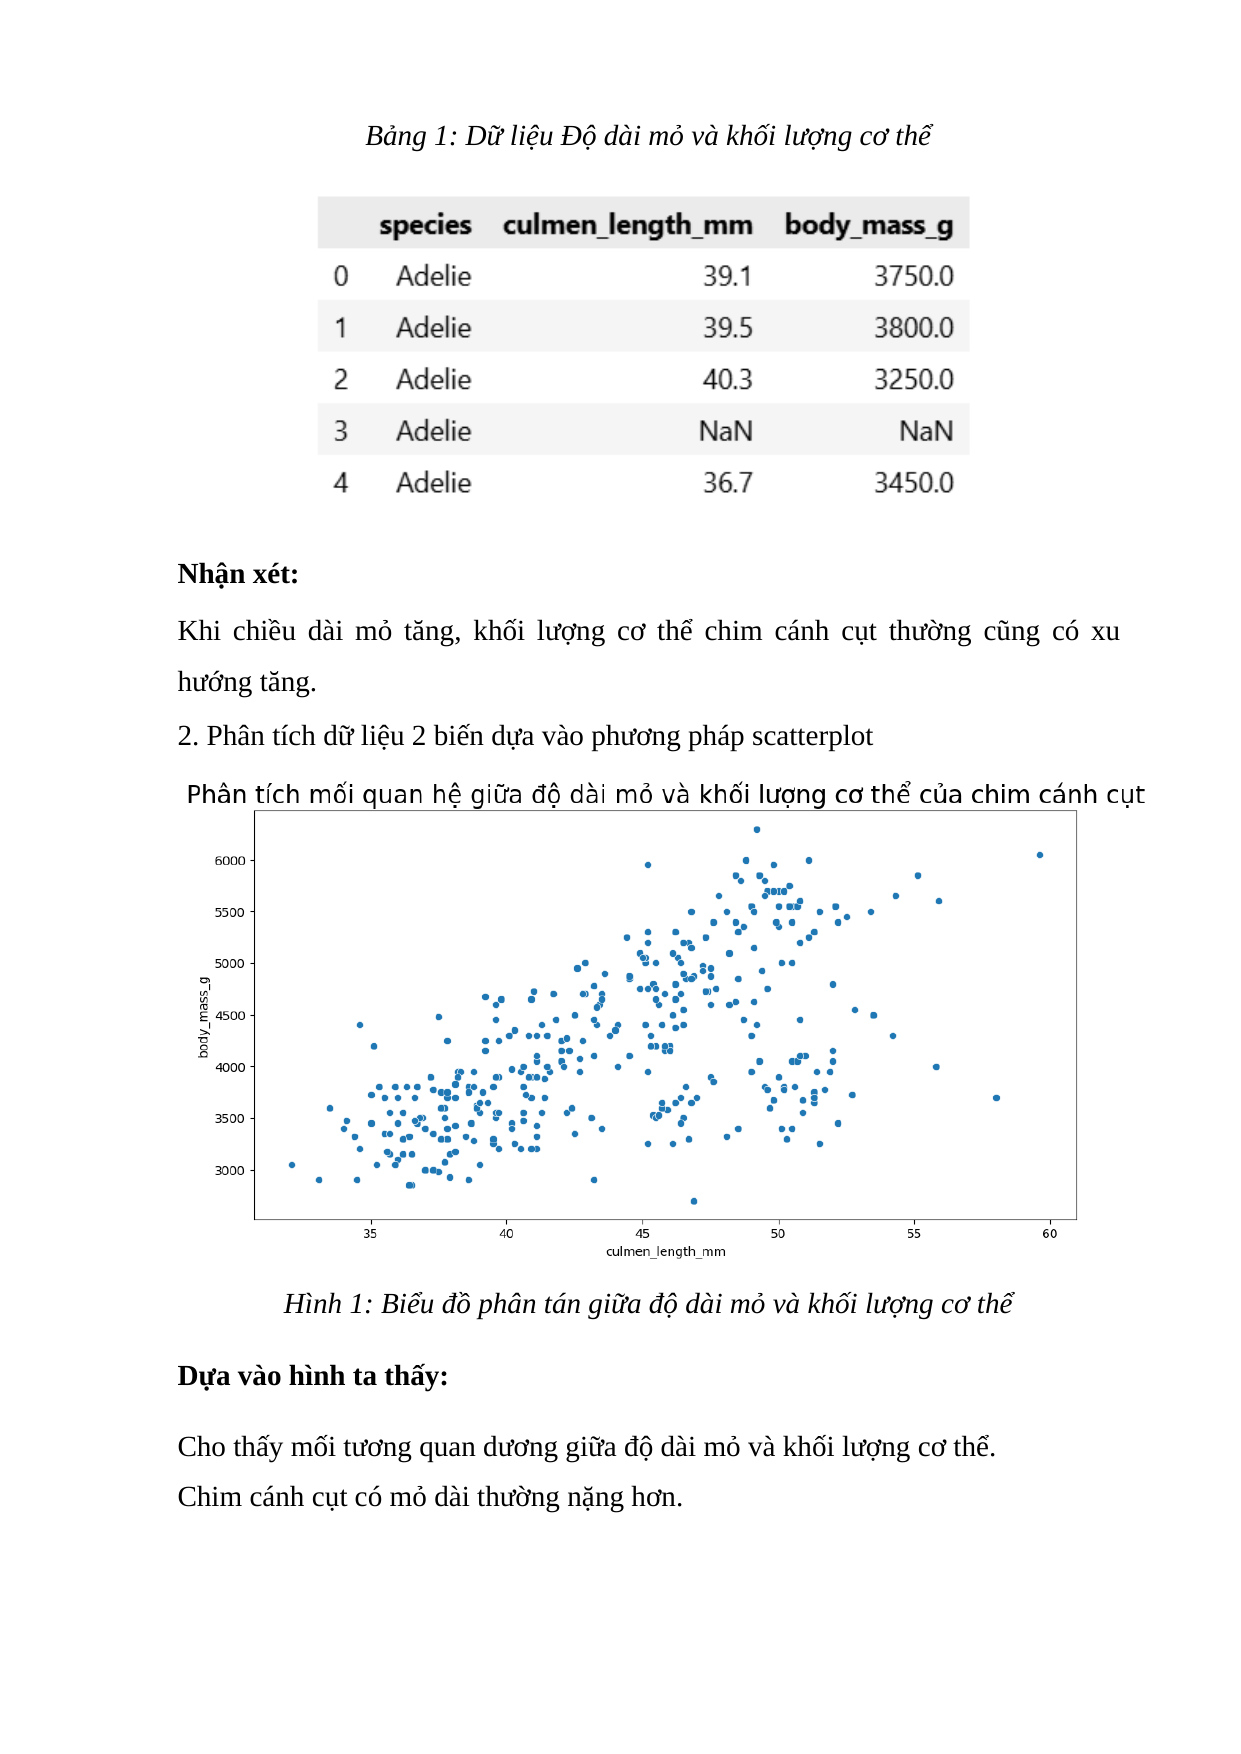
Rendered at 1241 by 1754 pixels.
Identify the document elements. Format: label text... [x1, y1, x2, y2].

picture [301, 189, 998, 535]
text Dựa vào hình ta thấy: [177, 1358, 1122, 1391]
text 2. Phân tích dữ liệu 2 biến dựa vào phương pháp scatterplot [177, 718, 1122, 752]
picture [177, 772, 1153, 1266]
text Hình 1: Biểu đồ phân tán giữa độ dài mỏ và khối lượng cơ thể [177, 1286, 1122, 1320]
text Bảng 1: Dữ liệu Độ dài mỏ và khối lượng cơ thể [177, 118, 1122, 152]
text Nhận xét: [177, 556, 1122, 589]
text Cho thấy mối tương quan dương giữa độ dài mỏ và khối lượng cơ thể. Chim cánh cụt có mỏ dài thường nặng hơn. [177, 1429, 1122, 1513]
text Khi chiều dài mỏ tăng, khối lượng cơ thể chim cánh cụt thường cũng có xu hướng tăng. [177, 613, 1122, 697]
